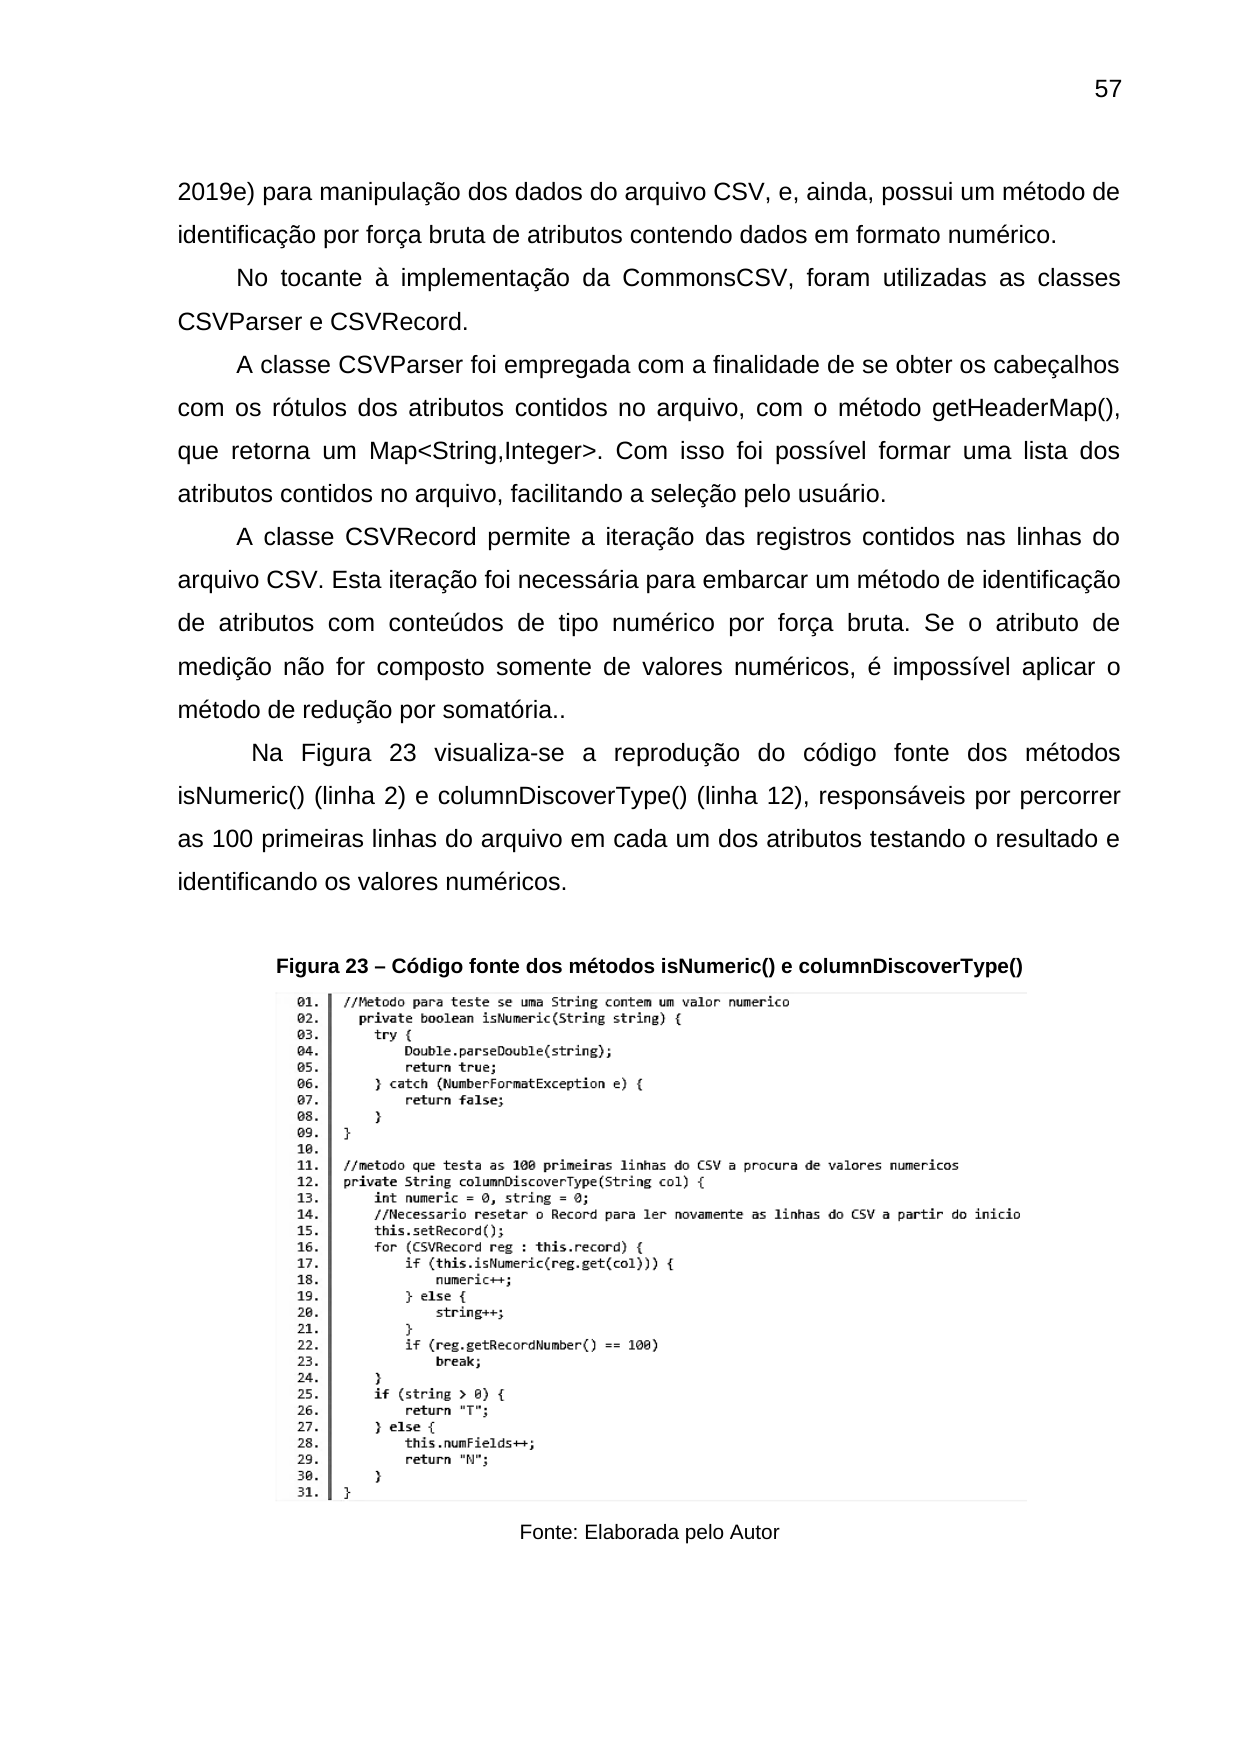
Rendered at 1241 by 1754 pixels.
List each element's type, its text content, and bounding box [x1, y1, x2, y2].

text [177, 177, 1122, 249]
text Figura 23 – Código fonte dos métodos isNumeric() e columnDiscoverType() [177, 953, 1122, 977]
text Fonte: Elaborada pelo Autor [177, 1520, 1122, 1544]
text A classe CSVParser foi empregada com a finalidade de se obter os cabeçalhos com os rótulos dos atributos contidos no arquivo, com o método getHeaderMap(), que retorna um Map<String,Integer>. Com isso foi possível formar uma lista dos atributos contidos no arquivo, facilitando a seleção pelo usuário. [177, 350, 1122, 508]
text No tocante à implementação da CommonsCSV, foram utilizadas as classes CSVParser e CSVRecord. [177, 263, 1122, 335]
picture [271, 989, 1027, 1506]
text Na Figura 23 visualiza-se a reprodução do código fonte dos métodos isNumeric() (linha 2) e columnDiscoverType() (linha 12), responsáveis por percorrer as 100 primeiras linhas do arquivo em cada um dos atributos testando o resultado e identificando os valores numéricos. [177, 738, 1122, 896]
text A classe CSVRecord permite a iteração das registros contidos nas linhas do arquivo CSV. Esta iteração foi necessária para embarcar um método de identificação de atributos com conteúdos de tipo numérico por força bruta. Se o atributo de medição não for composto somente de valores numéricos, é impossível aplicar o método de redução por somatória.. [177, 522, 1122, 723]
